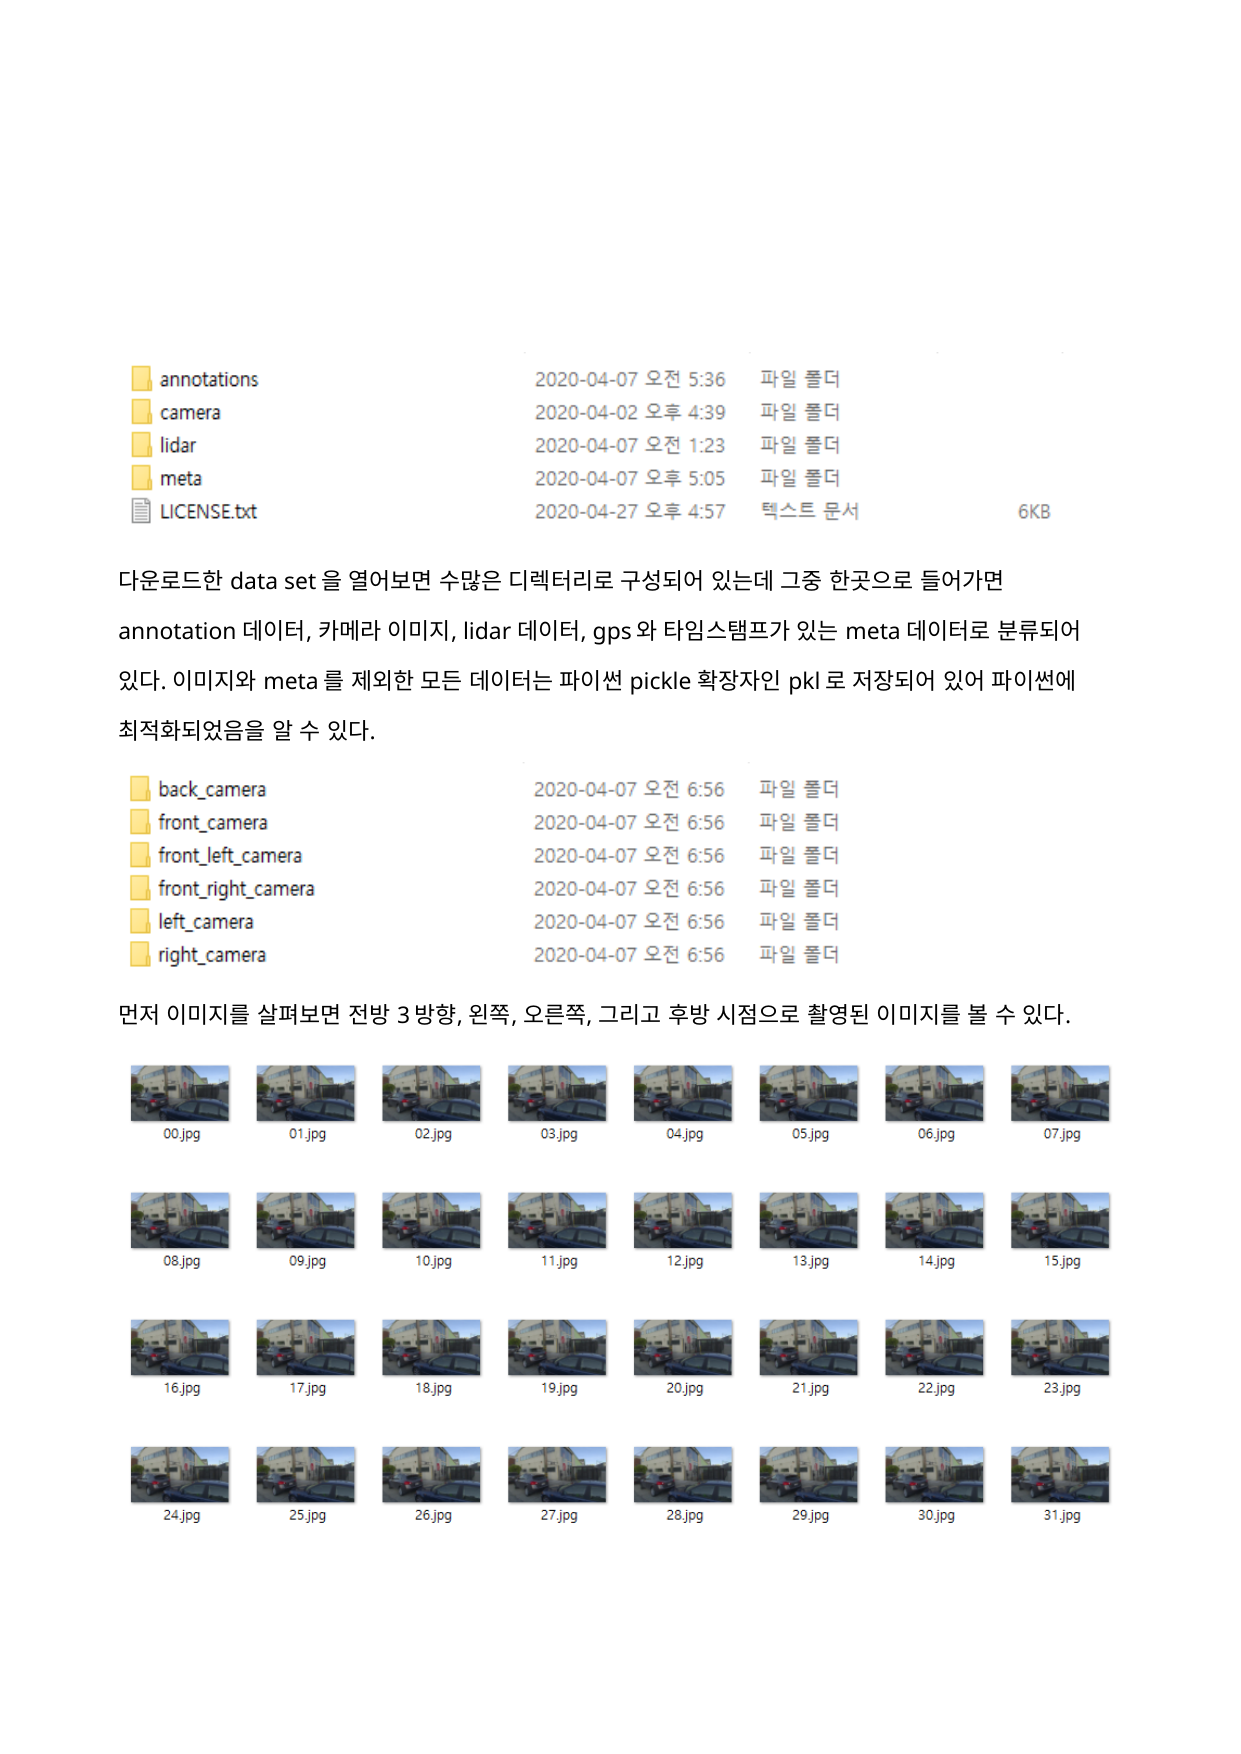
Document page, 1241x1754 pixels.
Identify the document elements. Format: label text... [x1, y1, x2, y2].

picture [118, 1047, 1123, 1536]
text 다운로드한 data set을 열어보면 수많은 디렉터리로 구성되어 있는데 그중 한곳으로 들어가면 annotation 데이터, 카메라 이미지, lidar 데이터, gps와 타임스탬프가 있는 meta 데이터로 분류되어 있다. 이미지와 meta를 제외한 모든 데이터는 파이썬 pickle 확장자인 pkl로 저장되어 있어 파이썬에 최적화되었음을 알 수 있다. [118, 563, 1122, 746]
picture [118, 762, 861, 981]
text 먼저 이미지를 살펴보면 전방 3방향, 왼쪽, 오른쪽, 그리고 후방 시점으로 촬영된 이미지를 볼 수 있다. [118, 997, 1122, 1030]
picture [118, 352, 1087, 547]
